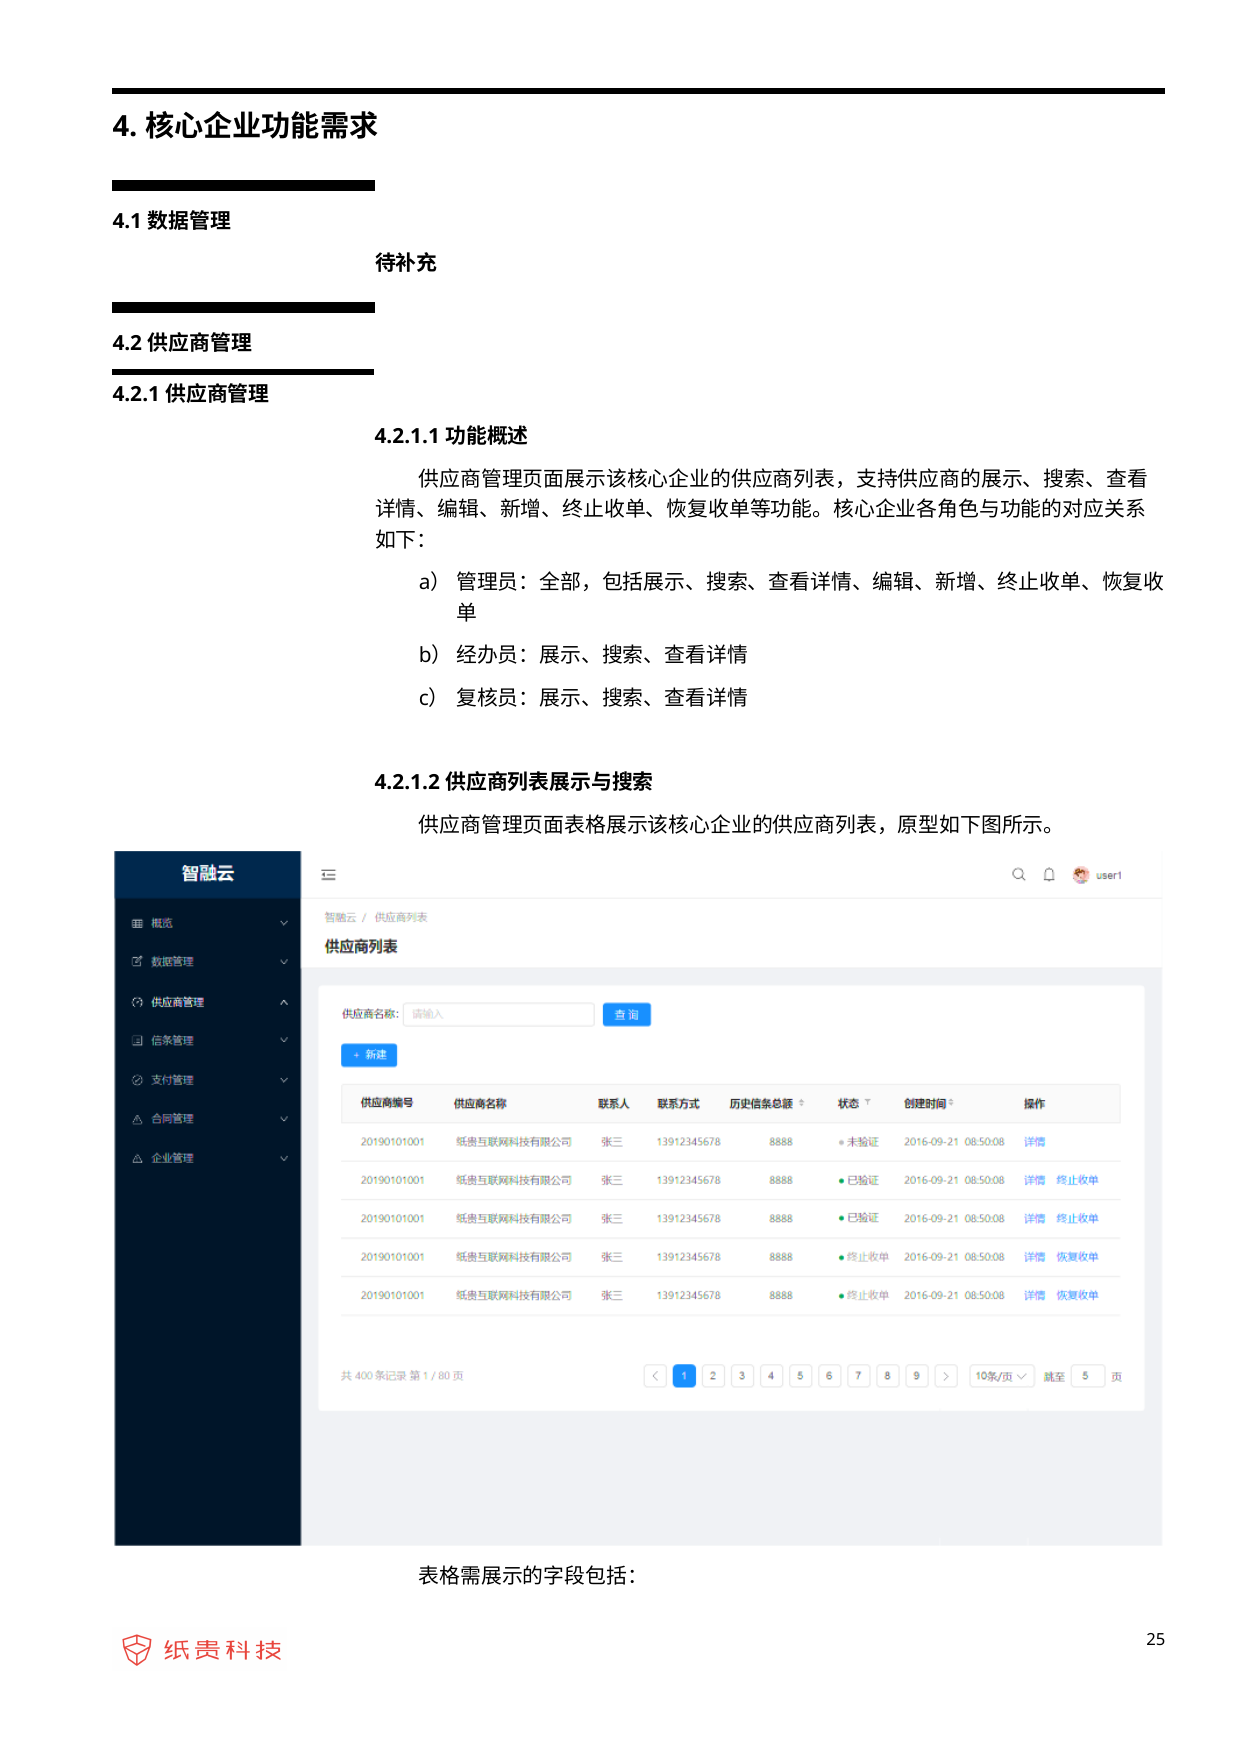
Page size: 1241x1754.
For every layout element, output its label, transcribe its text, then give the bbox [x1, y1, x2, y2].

text 供应商管理页面展示该核心企业的供应商列表，支持供应商的展示、搜索、查看详情、编辑、新增、终止收单、恢复收单等功能。核心企业各角色与功能的对应关系如下： [375, 462, 1165, 553]
subtitle 4.2 供应商管理 [112, 326, 1165, 356]
text 待补充 [375, 247, 1165, 277]
list 复核员：展示、搜索、查看详情 [418, 681, 1165, 712]
text 4.2.1.1 功能概述 [374, 420, 1165, 450]
subtitle 4. 核心企业功能需求 [112, 94, 1165, 144]
text 供应商管理页面表格展示该核心企业的供应商列表，原型如下图所示。 [375, 808, 1165, 838]
list 管理员：全部，包括展示、搜索、查看详情、编辑、新增、终止收单、恢复收单 [418, 566, 1165, 626]
subtitle 4.1 数据管理 [112, 204, 1165, 234]
list 经办员：展示、搜索、查看详情 [418, 639, 1165, 669]
text 表格需展示的字段包括： [375, 1559, 1165, 1590]
picture [112, 850, 1165, 1547]
picture [112, 1627, 287, 1671]
text 4.2.1.2 供应商列表展示与搜索 [374, 765, 1165, 796]
subtitle 4.2.1 供应商管理 [112, 375, 374, 407]
